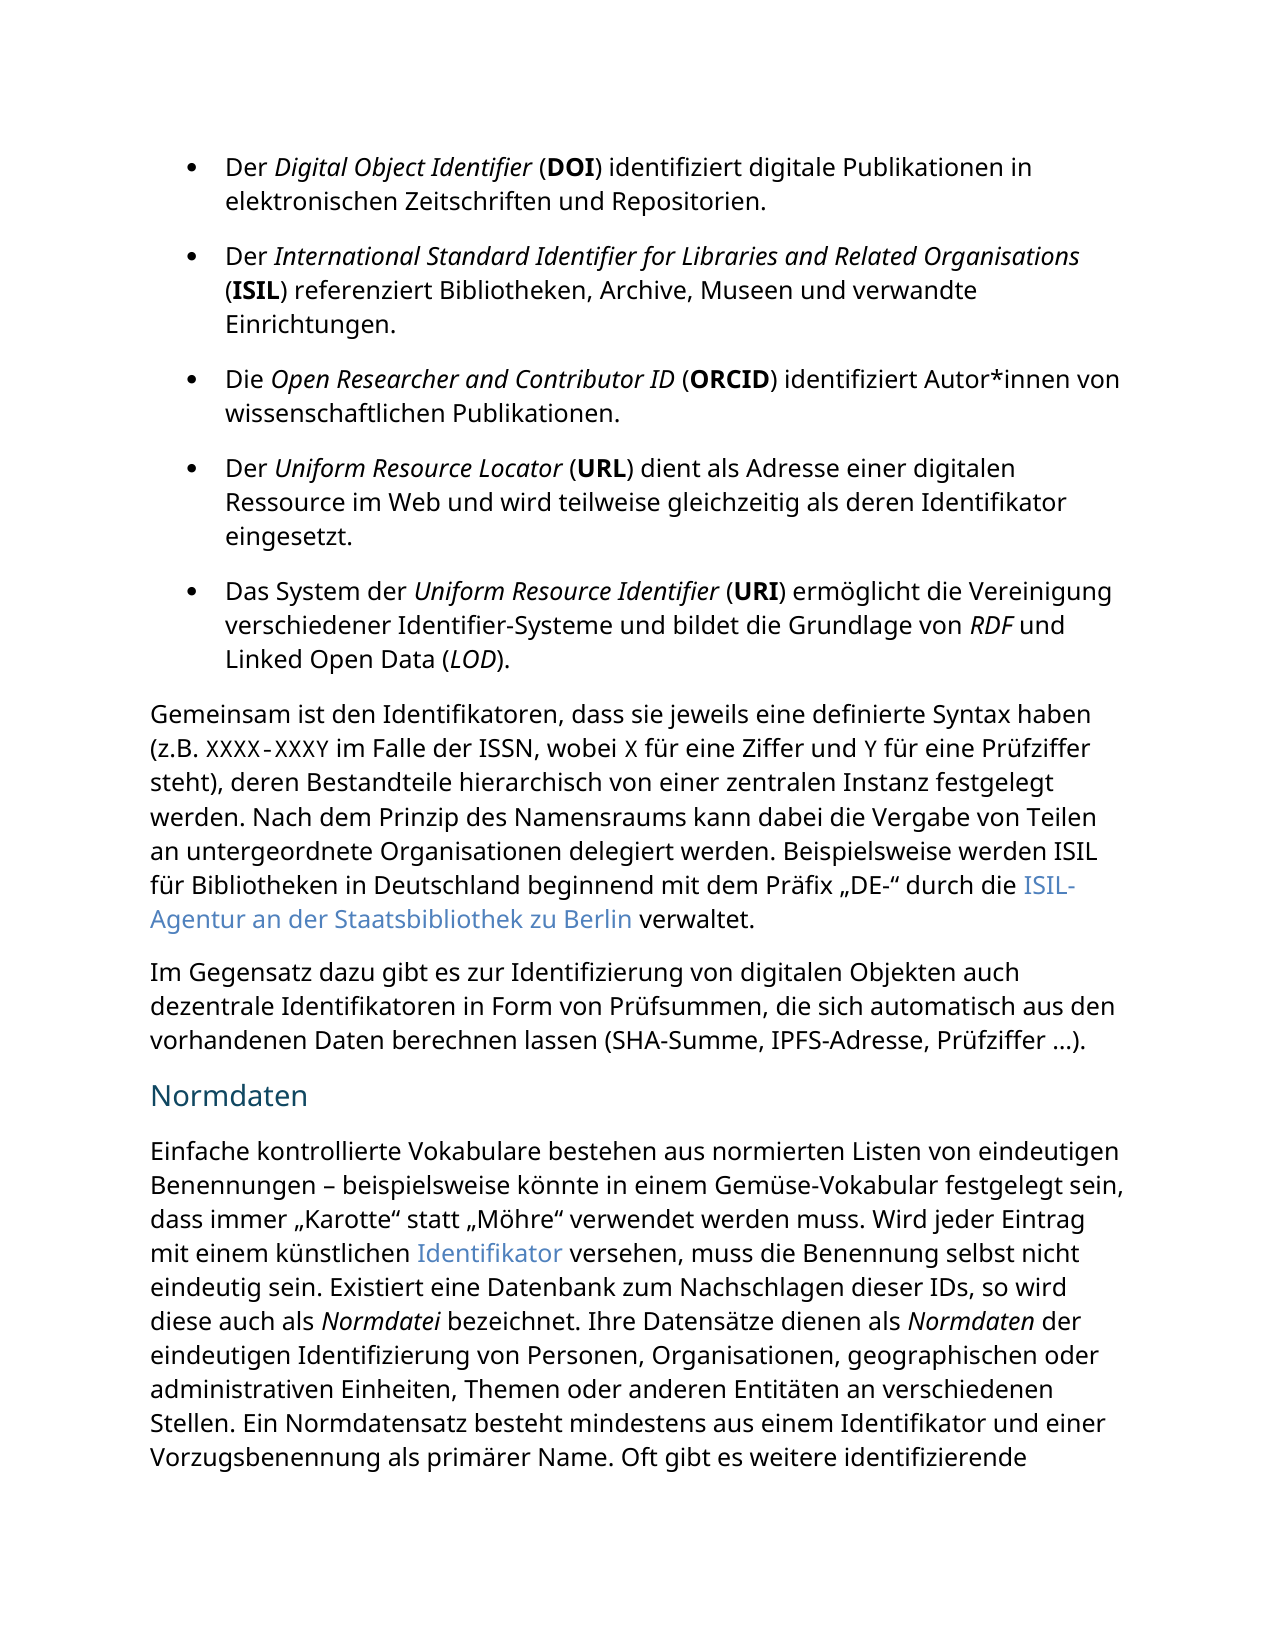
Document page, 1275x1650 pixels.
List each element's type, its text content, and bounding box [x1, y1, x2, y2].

list Der Digital Object Identifier (DOI) identifiziert digitale Publikationen in elektronischen Zeitschriften und Repositorien. [187, 150, 1125, 218]
text Im Gegensatz dazu gibt es zur Identifizierung von digitalen Objekten auch dezentrale Identifikatoren in Form von Prüfsummen, die sich automatisch aus den vorhandenen Daten berechnen lassen (SHA-Summe, IPFS-Adresse, Prüfziffer …). [150, 954, 1125, 1056]
list Der International Standard Identifier for Libraries and Related Organisations (ISIL) referenziert Bibliotheken, Archive, Museen und verwandte Einrichtungen. [187, 239, 1125, 341]
subtitle Normdaten [150, 1075, 1125, 1115]
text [150, 1133, 1125, 1474]
list Das System der Uniform Resource Identifier (URI) ermöglicht die Vereinigung verschiedener Identifier-Systeme und bildet die Grundlage von RDF und Linked Open Data (LOD). [187, 574, 1125, 676]
list Die Open Researcher and Contributor ID (ORCID) identifiziert Autor*innen von wissenschaftlichen Publikationen. [187, 362, 1125, 430]
text Gemeinsam ist den Identifikatoren, dass sie jeweils eine definierte Syntax haben (z.B. XXXX-XXXY im Falle der ISSN, wobei X für eine Ziffer und Y für eine Prüfziffer steht), deren Bestandteile hierarchisch von einer zentralen Instanz festgelegt werden. Nach dem Prinzip des Namensraums kann dabei die Vergabe von Teilen an untergeordnete Organisationen delegiert werden. Beispielsweise werden ISIL für Bibliotheken in Deutschland beginnend mit dem Präfix „DE-“ durch die ISIL-Agentur an der Staatsbibliothek zu Berlin verwaltet. [150, 697, 1125, 935]
list Der Uniform Resource Locator (URL) dient als Adresse einer digitalen Ressource im Web und wird teilweise gleichzeitig als deren Identifikator eingesetzt. [187, 451, 1125, 553]
